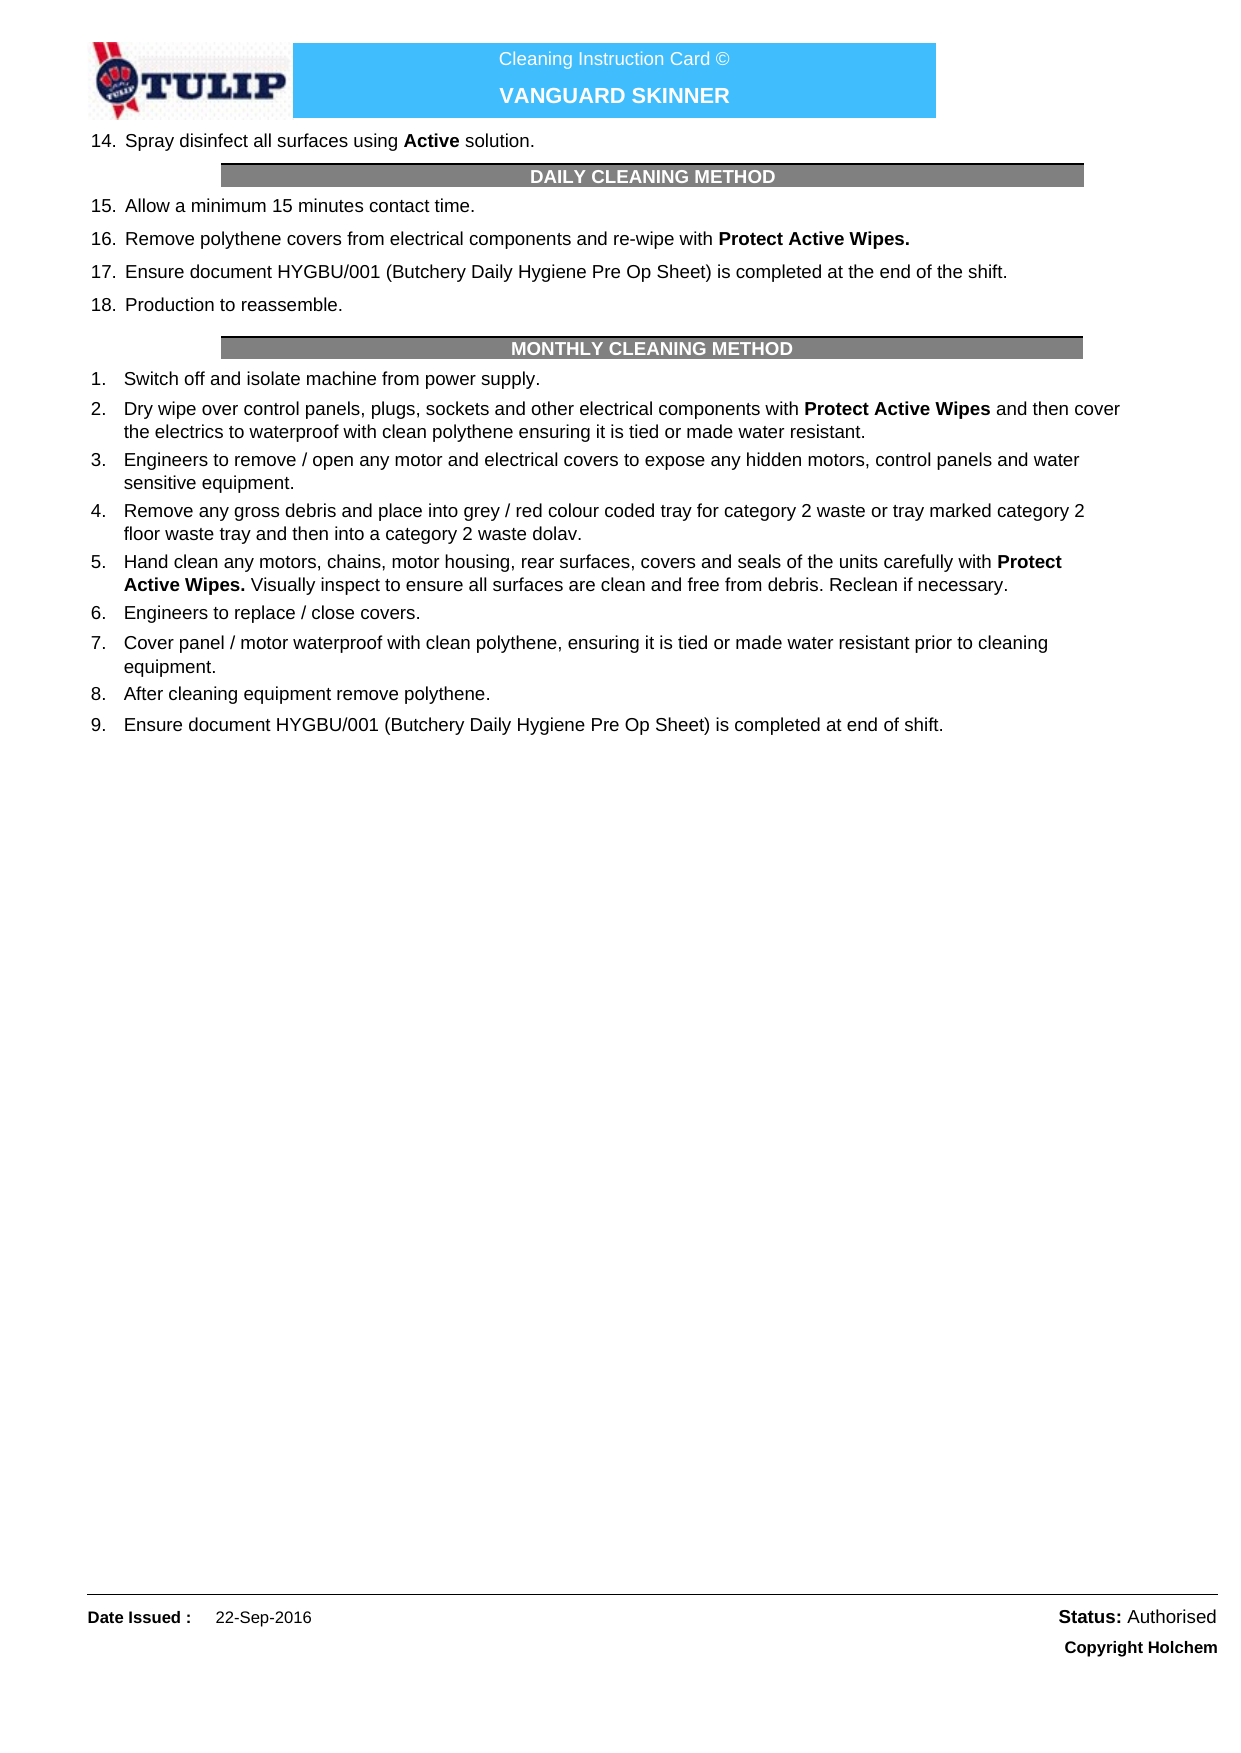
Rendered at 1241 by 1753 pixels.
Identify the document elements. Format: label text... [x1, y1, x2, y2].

list Ensure document HYGBU/001 (Butchery Daily Hygiene Pre Op Sheet) is completed at end of shift. [91, 714, 1123, 735]
picture [87, 42, 294, 120]
list Remove any gross debris and place into grey / red colour coded tray for category 2 waste or tray marked category 2 floor waste tray and then into a category 2 waste dolav. [91, 499, 1123, 545]
list Production to reassemble. [91, 294, 1123, 316]
list Ensure document HYGBU/001 (Butchery Daily Hygiene Pre Op Sheet) is completed at the end of the shift. [91, 261, 1123, 283]
list Cover panel / motor waterproof with clean polythene, ensuring it is tied or made water resistant prior to cleaning equipment. [91, 632, 1123, 677]
subtitle DAILY CLEANING METHOD [221, 165, 1084, 187]
list Spray disinfect all surfaces using Active solution. [91, 130, 1123, 152]
list Dry wipe over control panels, plugs, sockets and other electrical components with Protect Active Wipes and then cover the electrics to waterproof with clean polythene ensuring it is tied or made water resistant. [91, 398, 1123, 443]
list Engineers to replace / close covers. [91, 601, 1123, 623]
list After cleaning equipment remove polythene. [91, 683, 1123, 705]
list Engineers to remove / open any motor and electrical covers to expose any hidden motors, control panels and water sensitive equipment. [91, 448, 1123, 494]
subtitle MONTHLY CLEANING METHOD [221, 338, 1083, 359]
list Remove polythene covers from electrical components and re-wipe with Protect Active Wipes. [91, 228, 1123, 249]
list Allow a minimum 15 minutes contact time. [91, 195, 1123, 217]
list Switch off and isolate machine from power supply. [91, 367, 1123, 389]
list Hand clean any motors, chains, motor housing, rear surfaces, covers and seals of the units carefully with Protect Active Wipes. Visually inspect to ensure all surfaces are clean and free from debris. Reclean if necessary. [91, 550, 1123, 596]
